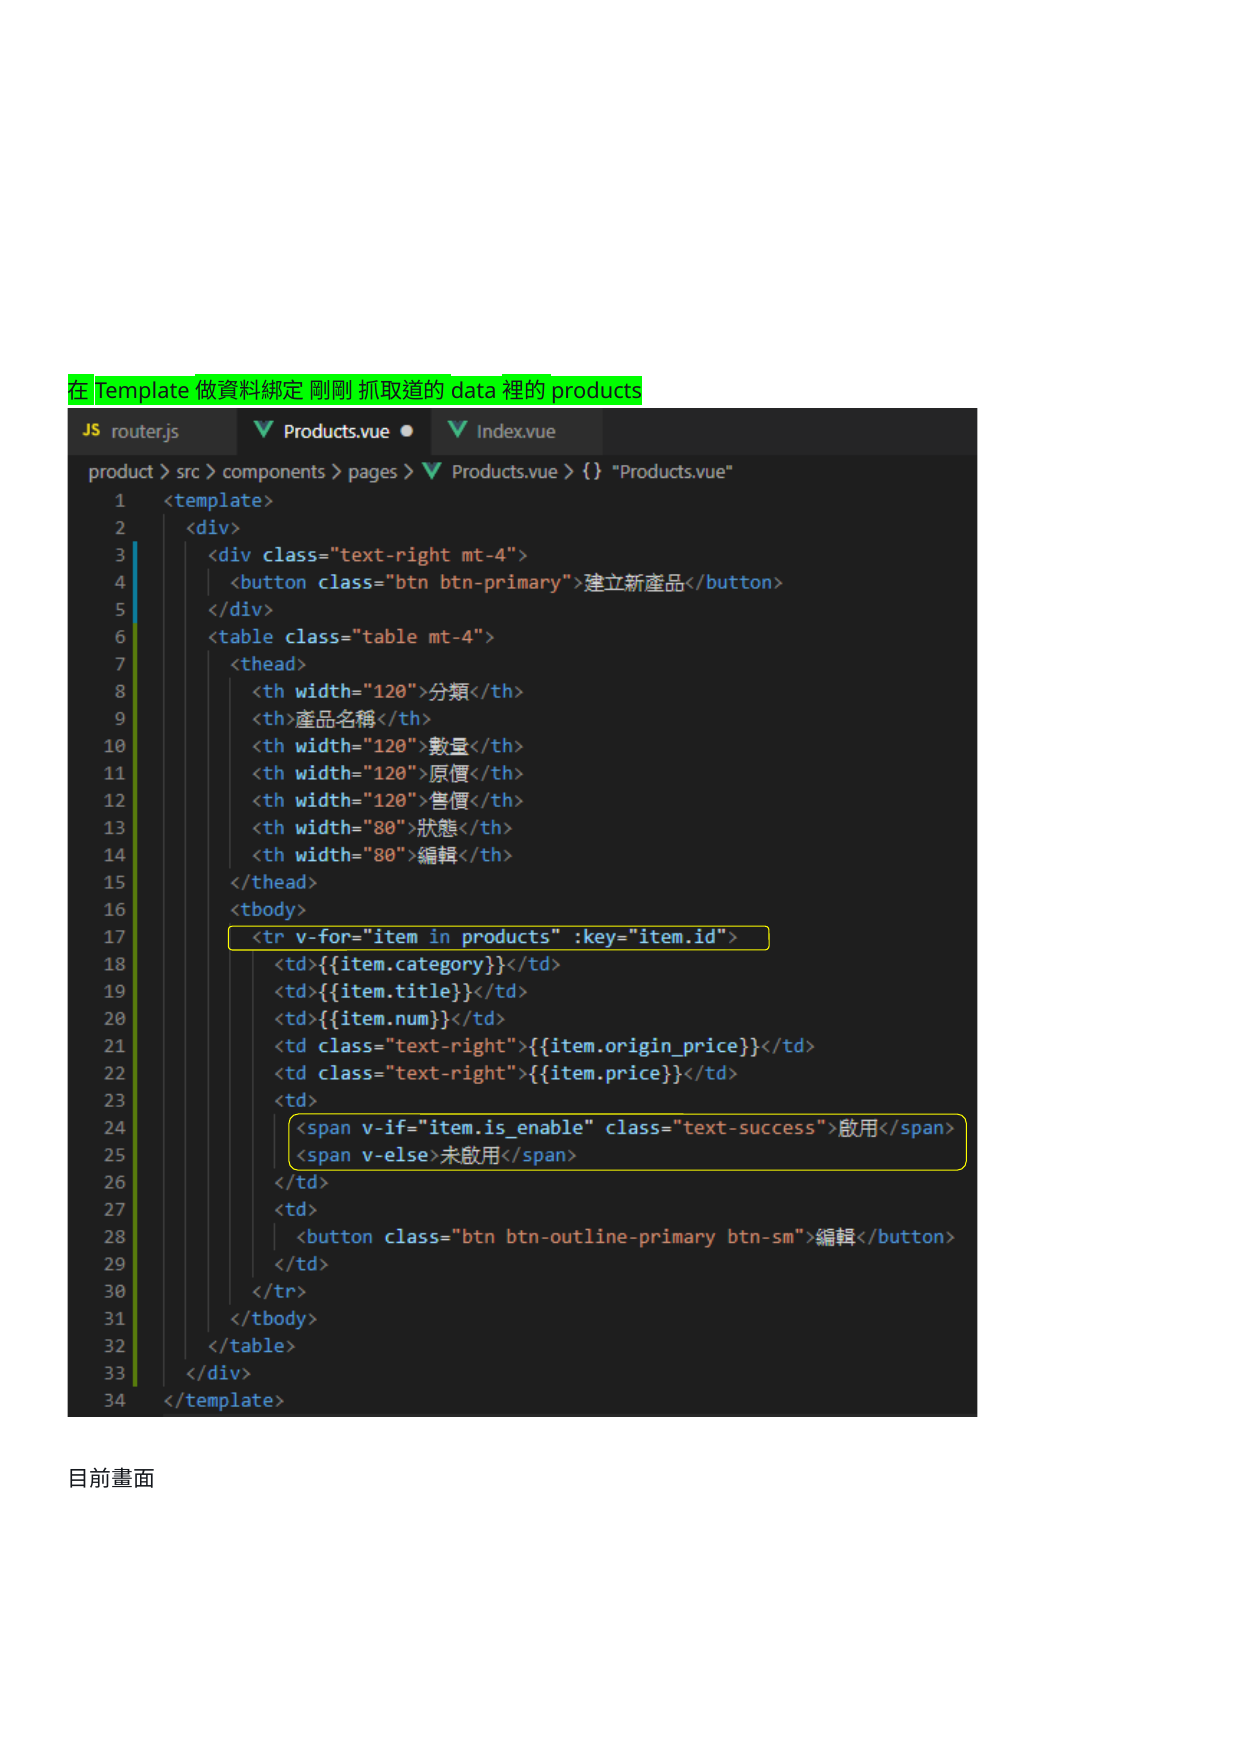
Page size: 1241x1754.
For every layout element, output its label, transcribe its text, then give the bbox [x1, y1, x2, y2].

text 在 Template 做資料綁定 剛剛 抓取道的 data 裡的 products [18, 371, 1222, 408]
text 目前畫面 [18, 1458, 1222, 1496]
